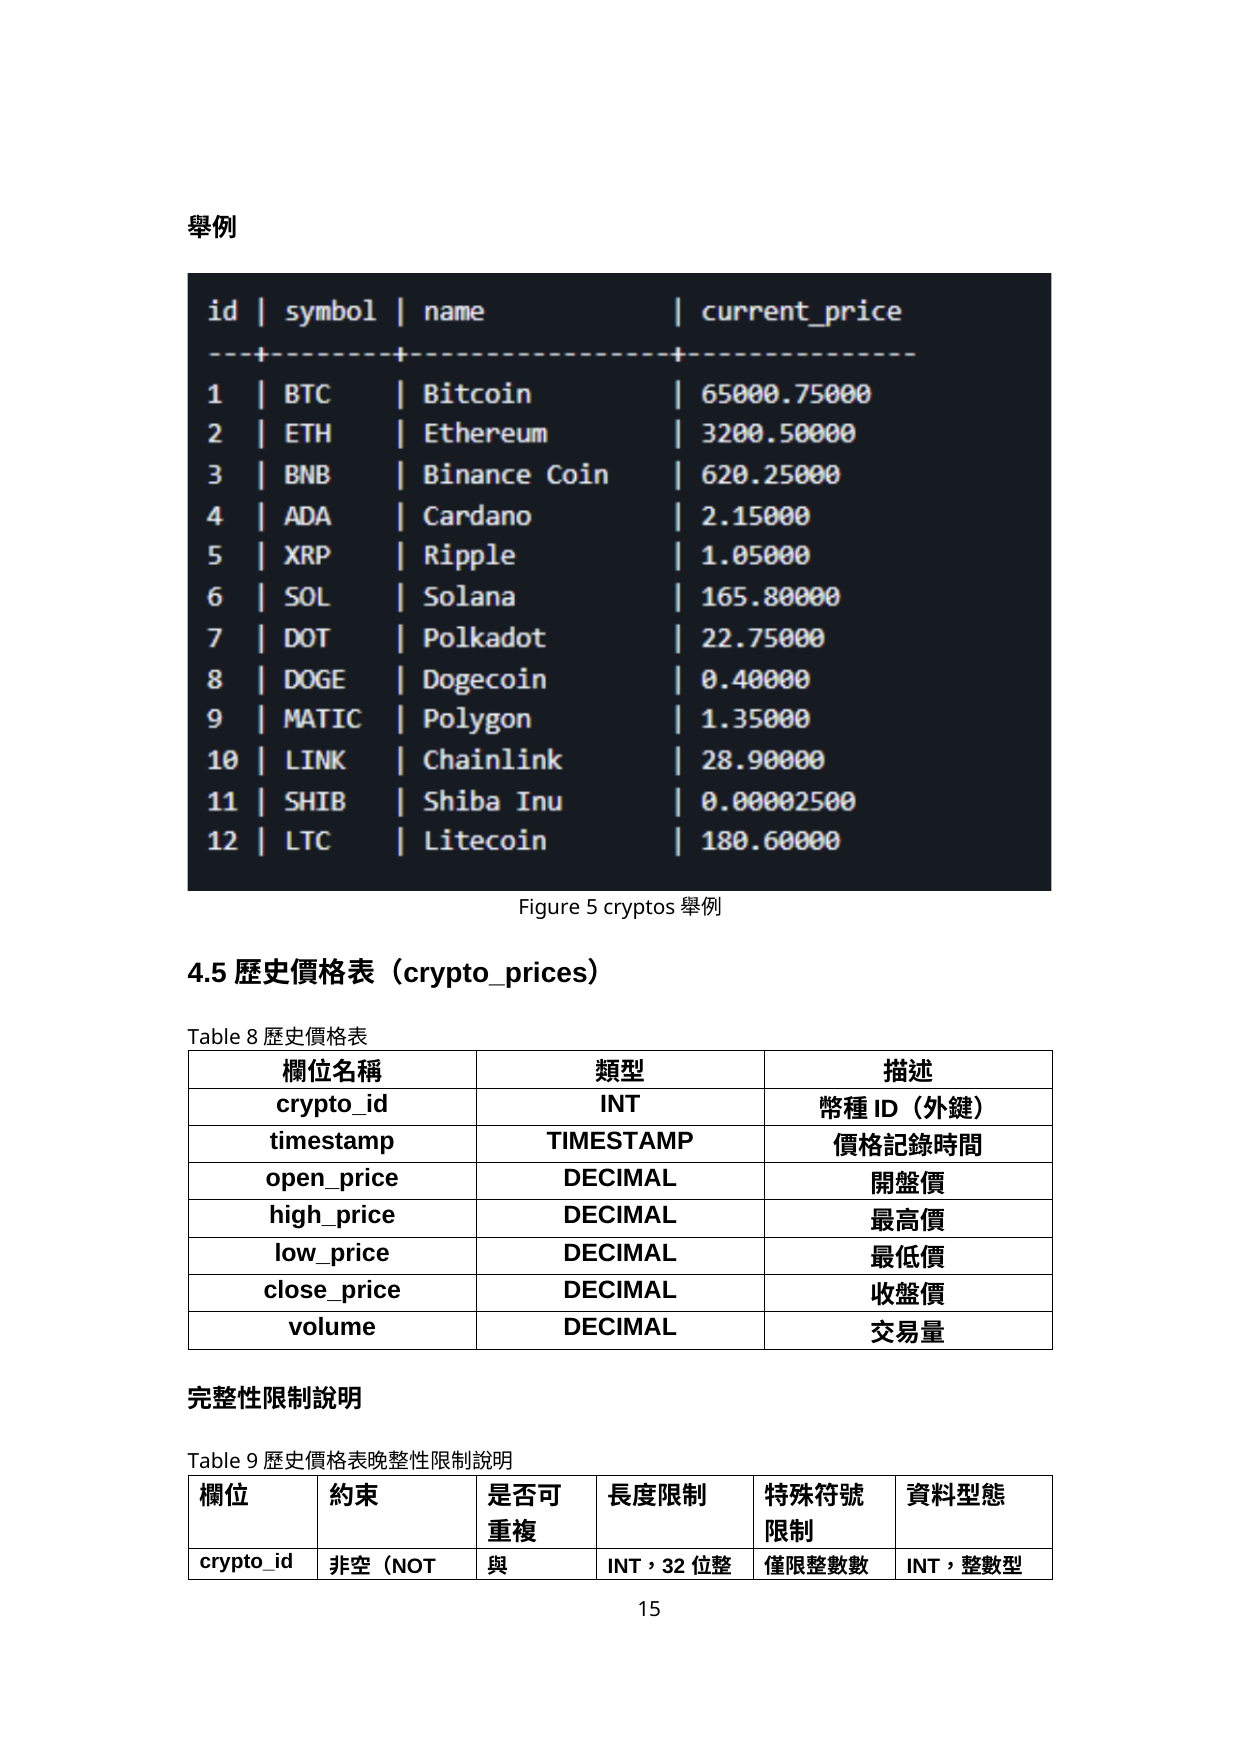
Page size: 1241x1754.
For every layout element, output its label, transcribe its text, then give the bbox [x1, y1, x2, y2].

table_cell 幣種 ID（外鍵） [765, 1089, 1052, 1125]
table_cell INT，整數型態，儲存整數值 [896, 1549, 1052, 1579]
table_header 是否可重複 [477, 1476, 596, 1548]
table_cell crypto_id [189, 1089, 476, 1125]
table_cell 開盤價 [765, 1163, 1052, 1199]
table_cell DECIMAL [477, 1275, 764, 1311]
table_cell INT [477, 1089, 764, 1125]
table_header 欄位名稱 [189, 1051, 476, 1087]
table_cell TIMESTAMP [477, 1126, 764, 1162]
table_header 長度限制 [597, 1476, 753, 1548]
table_cell low_price [189, 1238, 476, 1274]
picture [187, 273, 1052, 891]
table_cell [597, 1549, 753, 1579]
table_header 特殊符號限制 [754, 1476, 895, 1548]
table_cell open_price [189, 1163, 476, 1199]
table_header 類型 [477, 1051, 764, 1087]
table_cell volume [189, 1312, 476, 1348]
table_cell crypto_id [189, 1549, 317, 1579]
table_header 欄位 [189, 1476, 317, 1548]
table_cell 與 timestamp 組合不可重複 [477, 1549, 596, 1579]
table_cell DECIMAL [477, 1238, 764, 1274]
table_cell DECIMAL [477, 1200, 764, 1237]
table_cell timestamp [189, 1126, 476, 1162]
table_header 描述 [765, 1051, 1052, 1087]
table_cell DECIMAL [477, 1163, 764, 1199]
table_header 資料型態 [896, 1476, 1052, 1548]
table_cell 交易量 [765, 1312, 1052, 1348]
table_cell 最低價 [765, 1238, 1052, 1274]
table_cell 僅限整數數值 [754, 1549, 895, 1579]
subtitle 舉例 [187, 208, 1053, 244]
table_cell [318, 1549, 476, 1579]
table_cell DECIMAL [477, 1312, 764, 1348]
table_cell 最高價 [765, 1200, 1052, 1237]
table_header 約束 [318, 1476, 476, 1548]
table_cell close_price [189, 1275, 476, 1311]
table_cell 收盤價 [765, 1275, 1052, 1311]
table_cell high_price [189, 1200, 476, 1237]
table_cell 價格記錄時間 [765, 1126, 1052, 1162]
subtitle 完整性限制說明 [187, 1379, 1053, 1415]
subtitle 4.5 歷史價格表（crypto_prices） [187, 950, 1053, 991]
